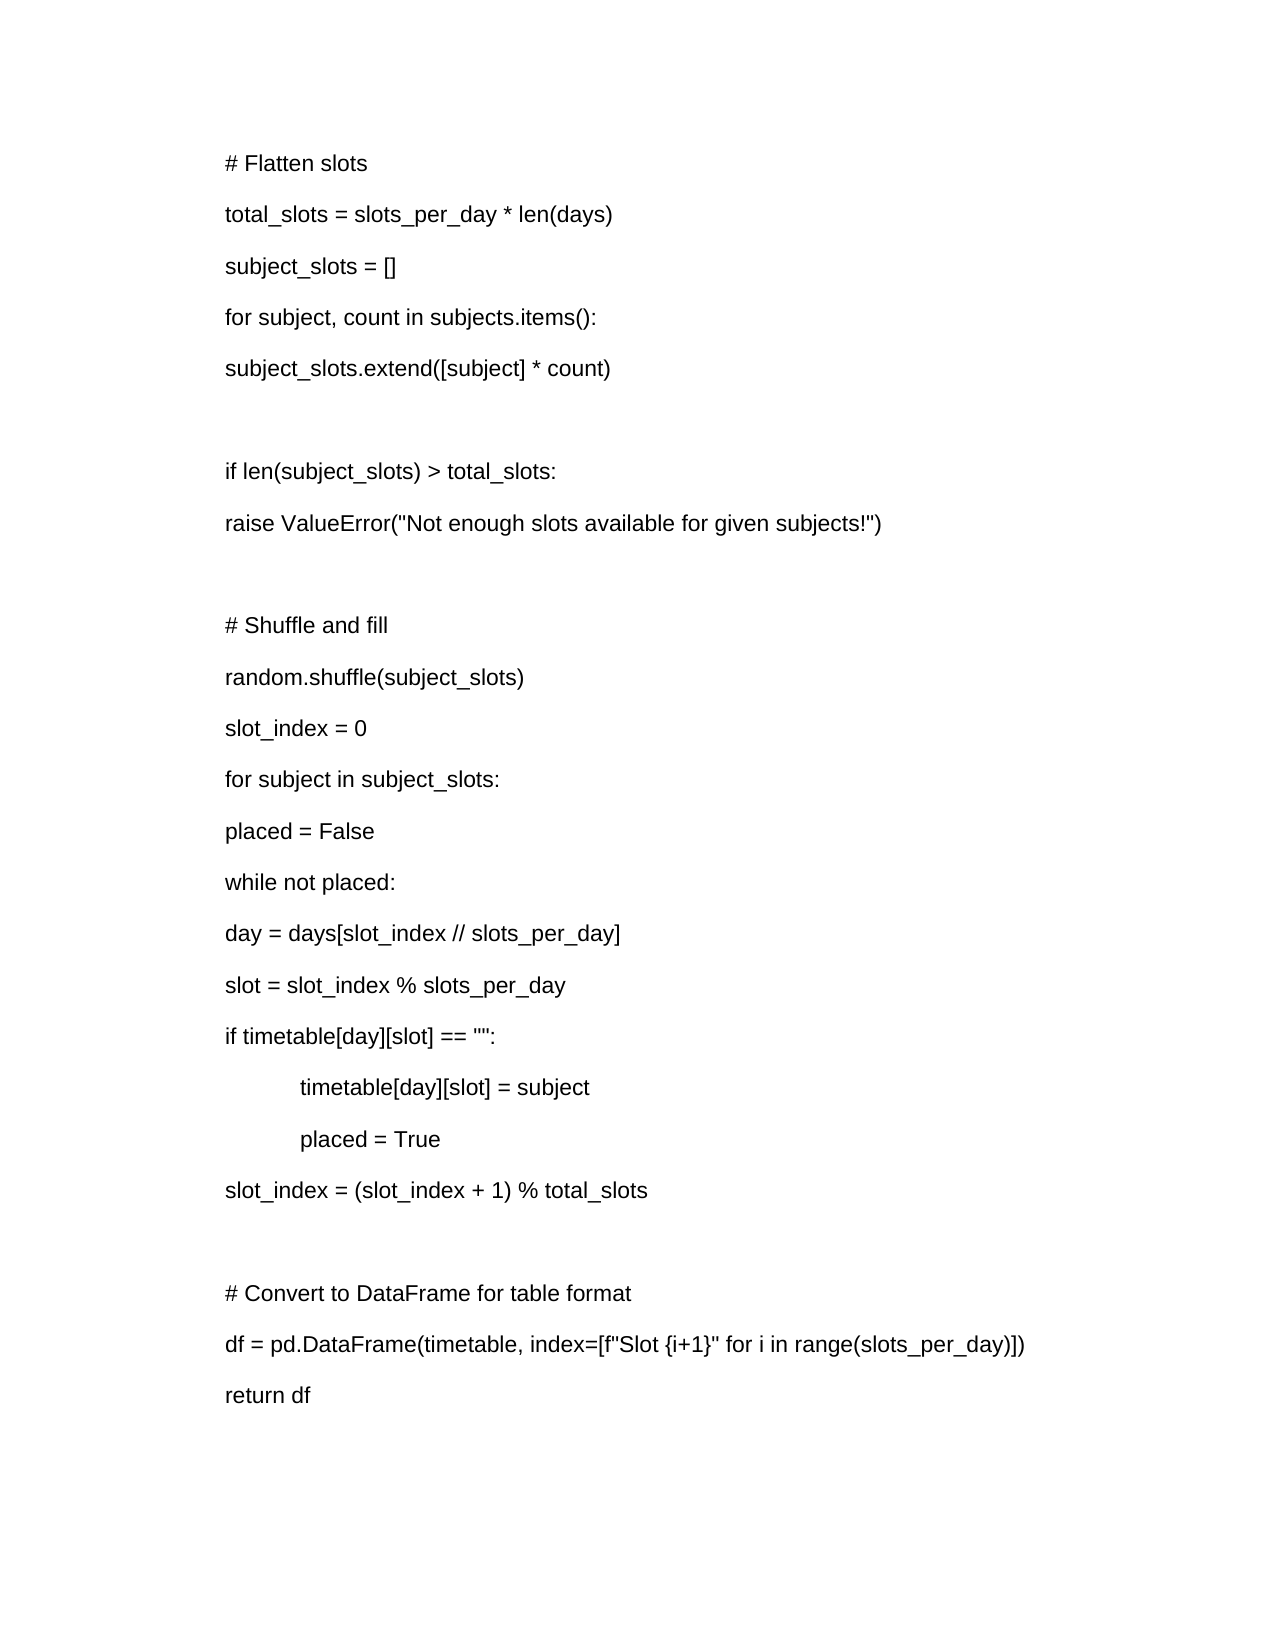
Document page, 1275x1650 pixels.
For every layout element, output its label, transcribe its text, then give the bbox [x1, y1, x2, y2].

text subject_slots.extend([subject] * count) [150, 355, 1125, 382]
text placed = False [150, 818, 1125, 844]
text while not placed: [150, 869, 1125, 895]
text placed = True [150, 1126, 1125, 1152]
text return df [150, 1382, 1125, 1409]
text # Shuffle and fill [150, 612, 1125, 638]
text slot_index = (slot_index + 1) % total_slots [150, 1177, 1125, 1203]
text raise ValueError("Not enough slots available for given subjects!") [150, 509, 1125, 536]
text # Convert to DataFrame for table format [150, 1280, 1125, 1306]
text if timetable[day][slot] == "": [150, 1023, 1125, 1049]
text slot_index = 0 [150, 715, 1125, 741]
text df = pd.DataFrame(timetable, index=[f"Slot {i+1}" for i in range(slots_per_day)]) [150, 1331, 1125, 1357]
text # Flatten slots [150, 150, 1125, 176]
text slot = slot_index % slots_per_day [150, 972, 1125, 998]
text for subject, count in subjects.items(): [150, 304, 1125, 330]
text total_slots = slots_per_day * len(days) [150, 201, 1125, 228]
text if len(subject_slots) > total_slots: [150, 458, 1125, 484]
text for subject in subject_slots: [150, 766, 1125, 793]
text timetable[day][slot] = subject [150, 1074, 1125, 1101]
text subject_slots = [] [150, 253, 1125, 279]
text random.shuffle(subject_slots) [150, 663, 1125, 690]
text day = days[slot_index // slots_per_day] [150, 920, 1125, 947]
